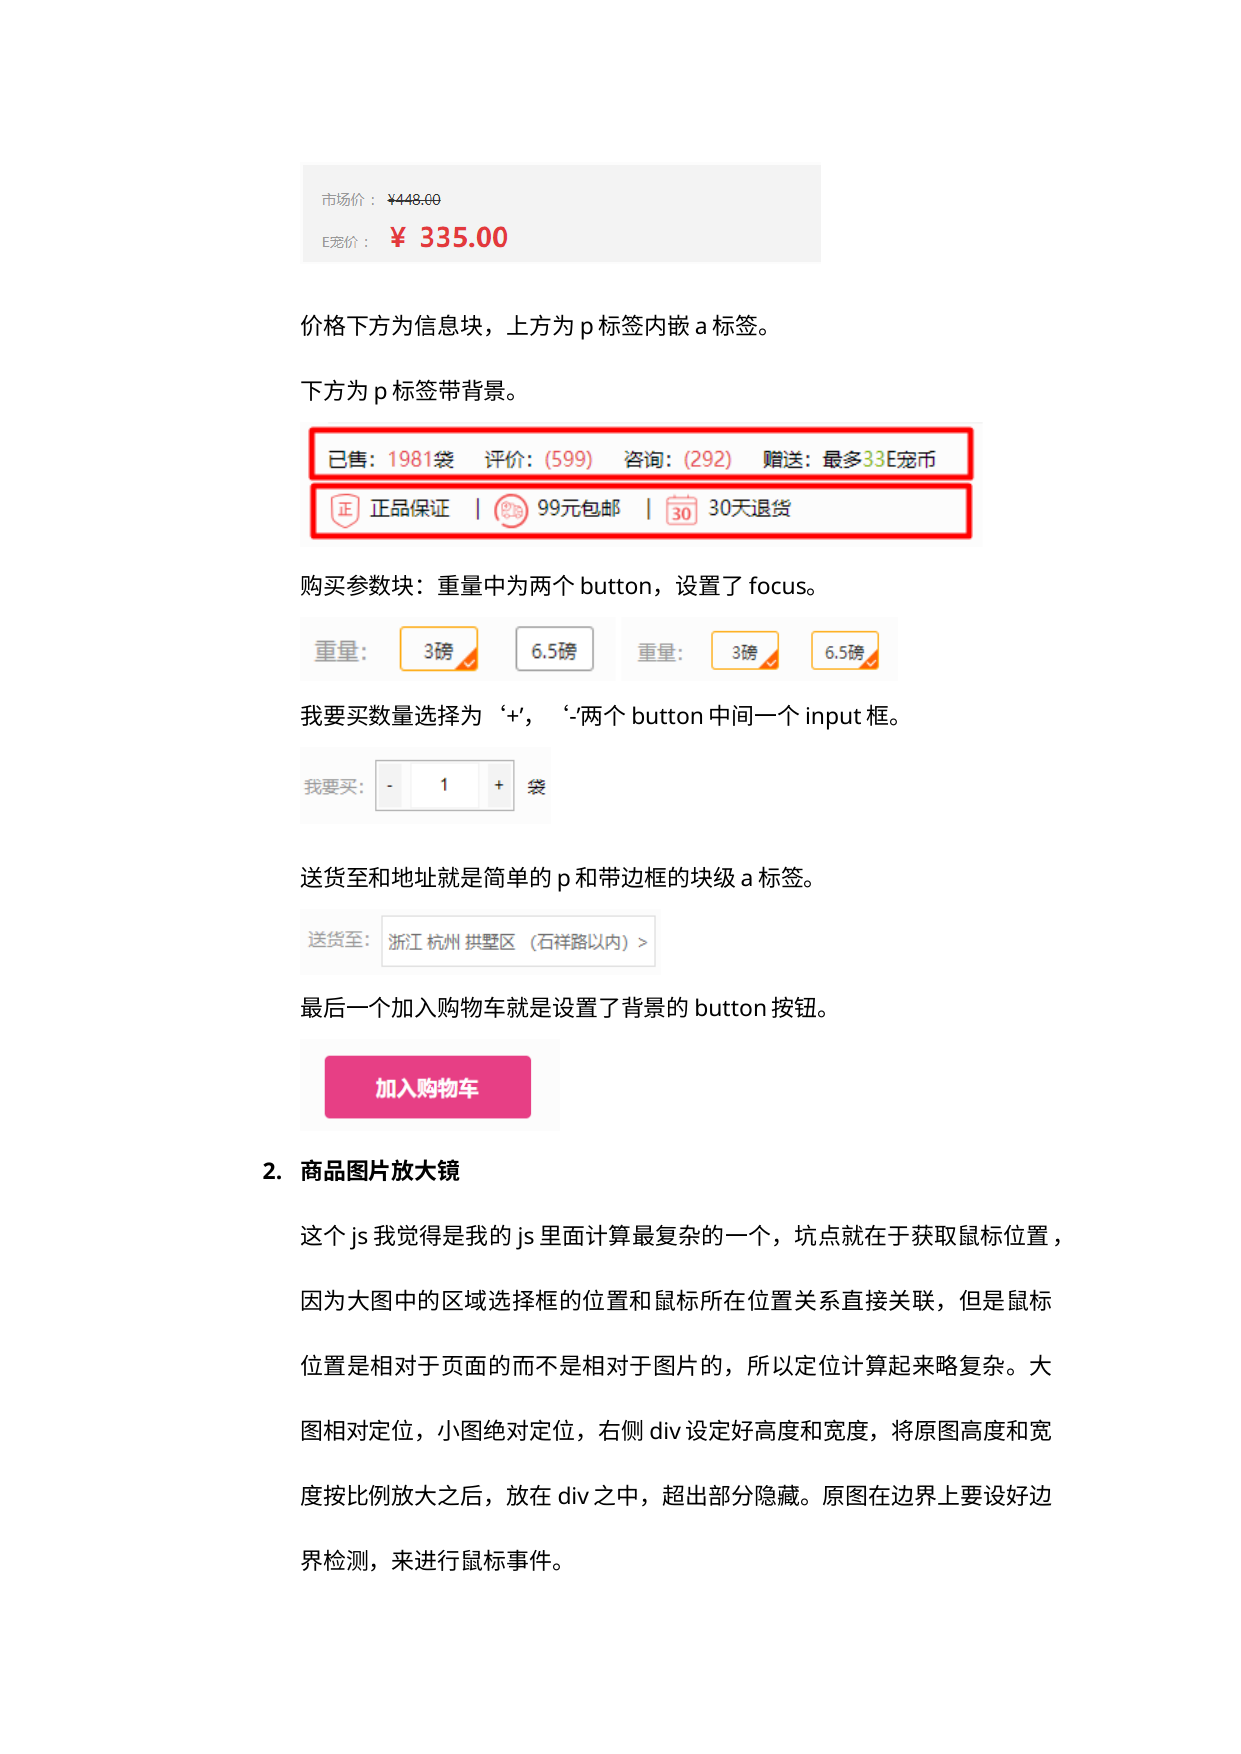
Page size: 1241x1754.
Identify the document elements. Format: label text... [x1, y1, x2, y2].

list 最后一个加入购物车就是设置了背景的button按钮。 [300, 974, 1053, 1039]
list 购买参数块：重量中为两个button，设置了focus。 [300, 552, 1053, 617]
picture [300, 617, 616, 681]
list 送货至和地址就是简单的p和带边框的块级a标签。 [300, 844, 1053, 909]
list 我要买数量选择为‘+’，‘-’两个button中间一个input框。 [300, 682, 1053, 747]
picture [300, 422, 983, 547]
picture [300, 747, 551, 824]
list 商品图片放大镜 [262, 1137, 1053, 1202]
picture [300, 1039, 560, 1131]
picture [300, 909, 661, 975]
picture [300, 162, 821, 264]
picture [621, 617, 898, 681]
list 价格下方为信息块，上方为p标签内嵌a标签。 [300, 292, 1053, 357]
list 下方为p标签带背景。 [300, 357, 1053, 422]
list 这个js我觉得是我的js里面计算最复杂的一个，坑点就在于获取鼠标位置，因为大图中的区域选择框的位置和鼠标所在位置关系直接关联，但是鼠标位置是相对于页面的而不是相对于图片的，所以定位计算起来略复杂。大图相对定位，小图绝对定位，右侧div设定好高度和宽度，将原图高度和宽度按比例放大之后，放在div之中，超出部分隐藏。原图在边界上要设好边界检测，来进行鼠标事件。 [300, 1202, 1053, 1592]
